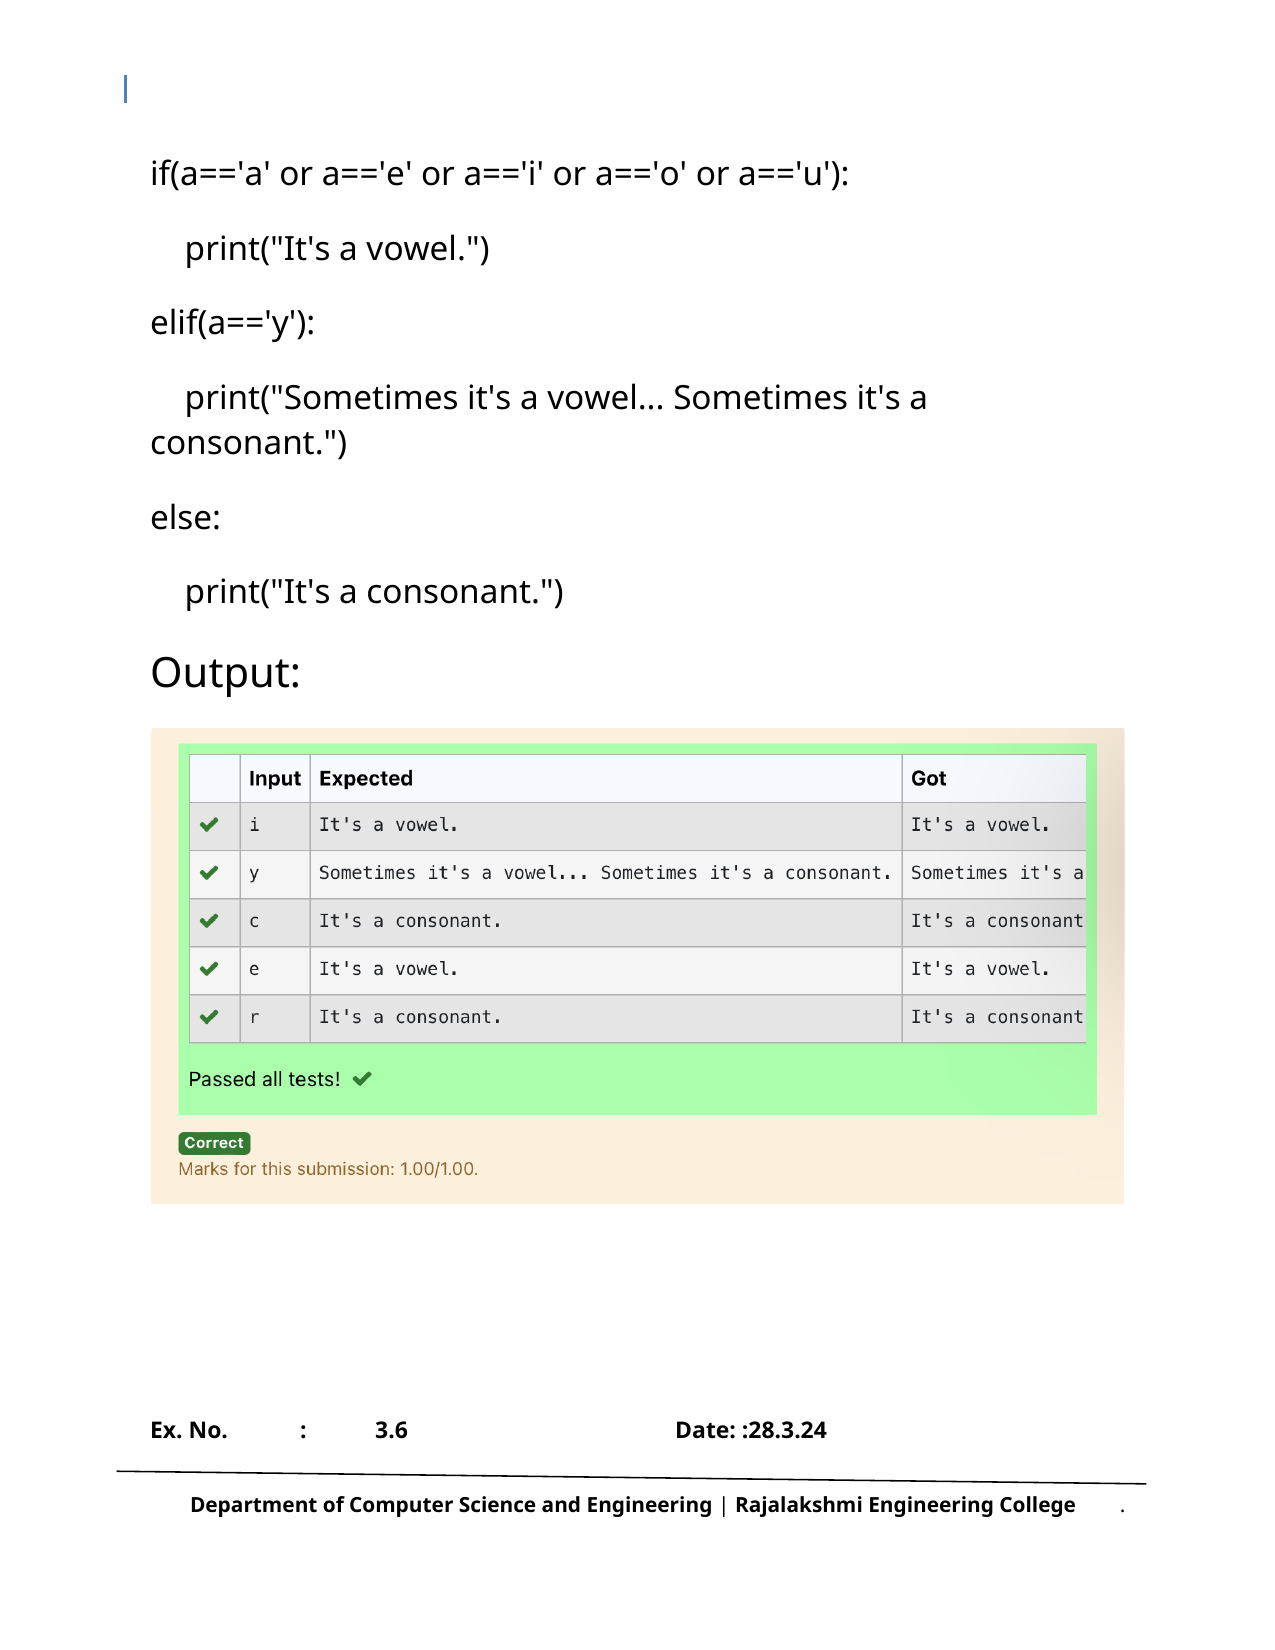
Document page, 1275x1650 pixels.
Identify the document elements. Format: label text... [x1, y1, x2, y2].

text if(a=='a' or a=='e' or a=='i' or a=='o' or a=='u'): [150, 150, 1125, 195]
text print("It's a consonant.") [150, 568, 1125, 614]
text Output: [150, 643, 1125, 700]
text Ex. No. : 3.6 Date: :28.3.24 [150, 1414, 1125, 1446]
text print("Sometimes it's a vowel... Sometimes it's a consonant.") [150, 374, 1125, 464]
text else: [150, 494, 1125, 539]
picture [150, 728, 1125, 1204]
text elif(a=='y'): [150, 299, 1125, 344]
text print("It's a vowel.") [150, 224, 1125, 270]
